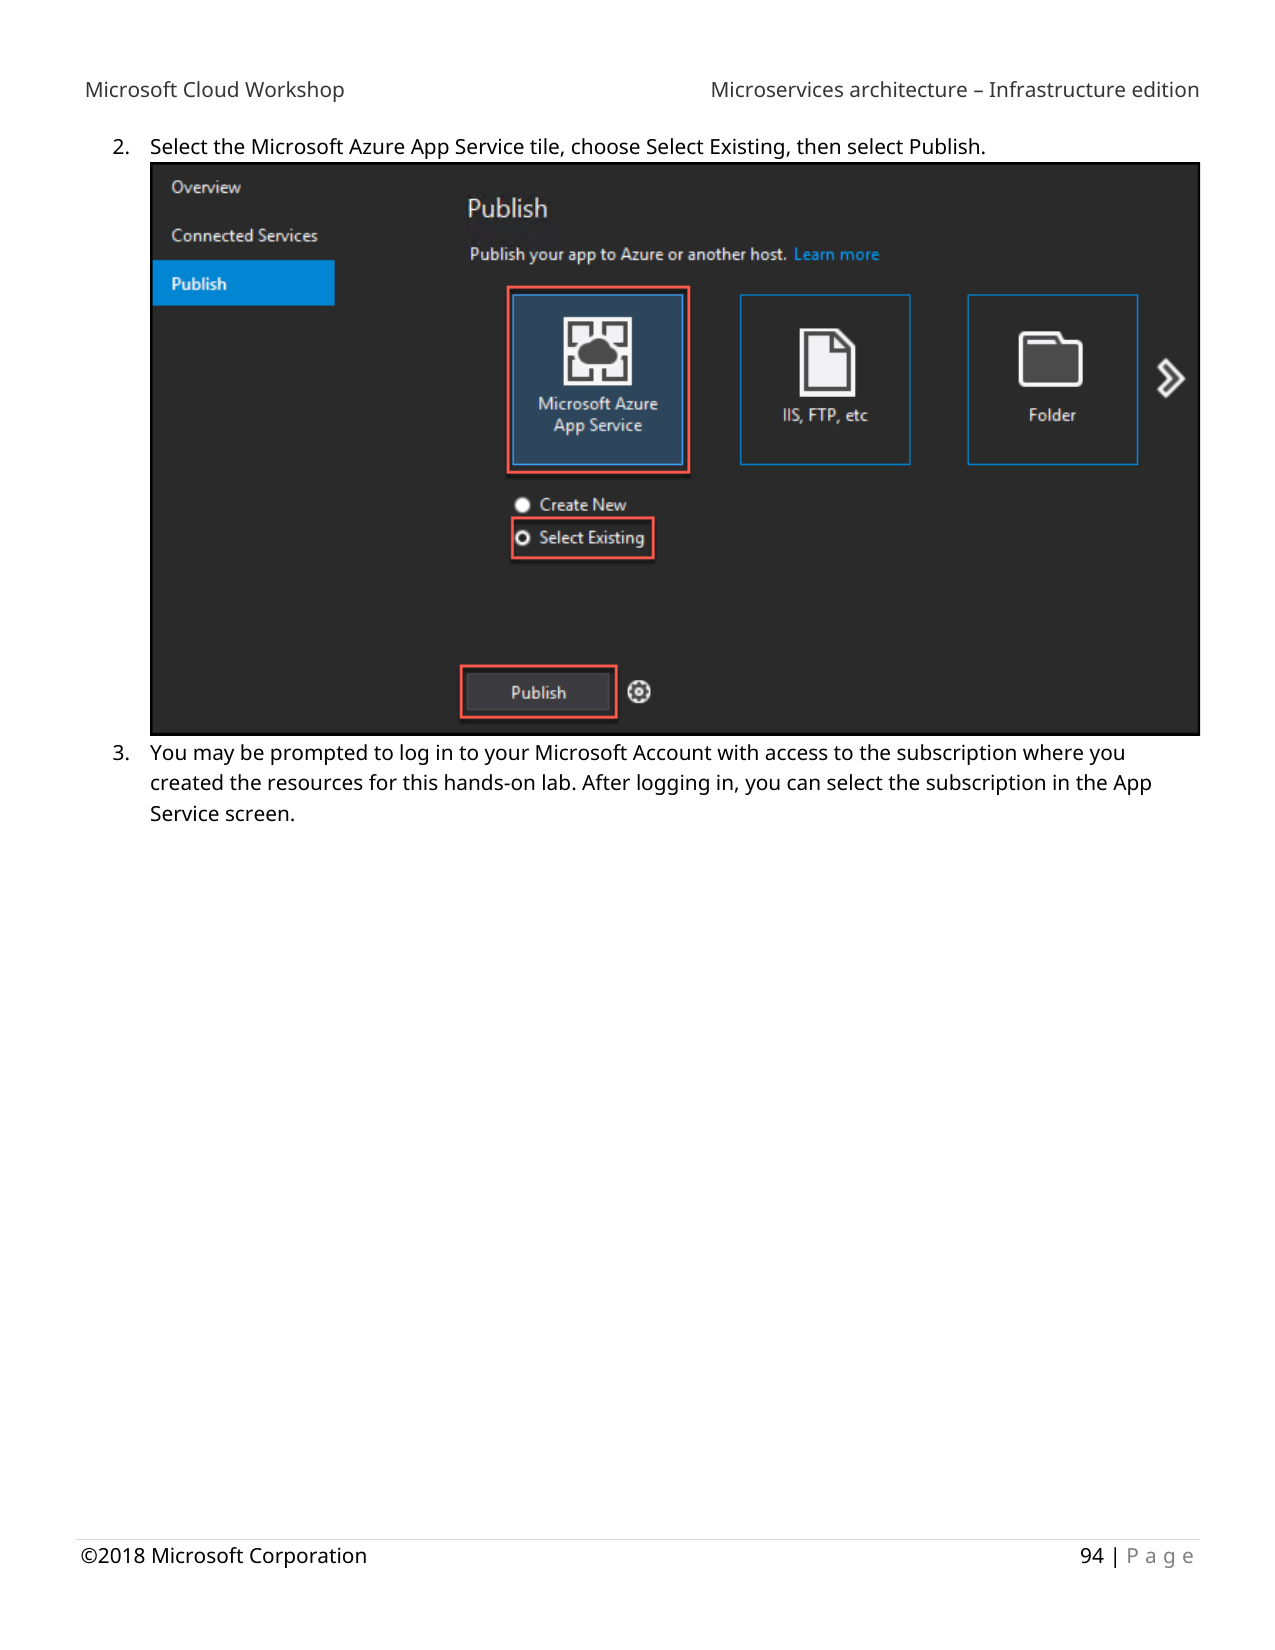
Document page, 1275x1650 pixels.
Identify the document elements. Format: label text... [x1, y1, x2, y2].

list You may be prompted to log in to your Microsoft Account with access to the subscription where you created the resources for this hands-on lab. After logging in, you can select the subscription in the App Service screen. [112, 738, 1200, 827]
picture [150, 162, 1200, 736]
